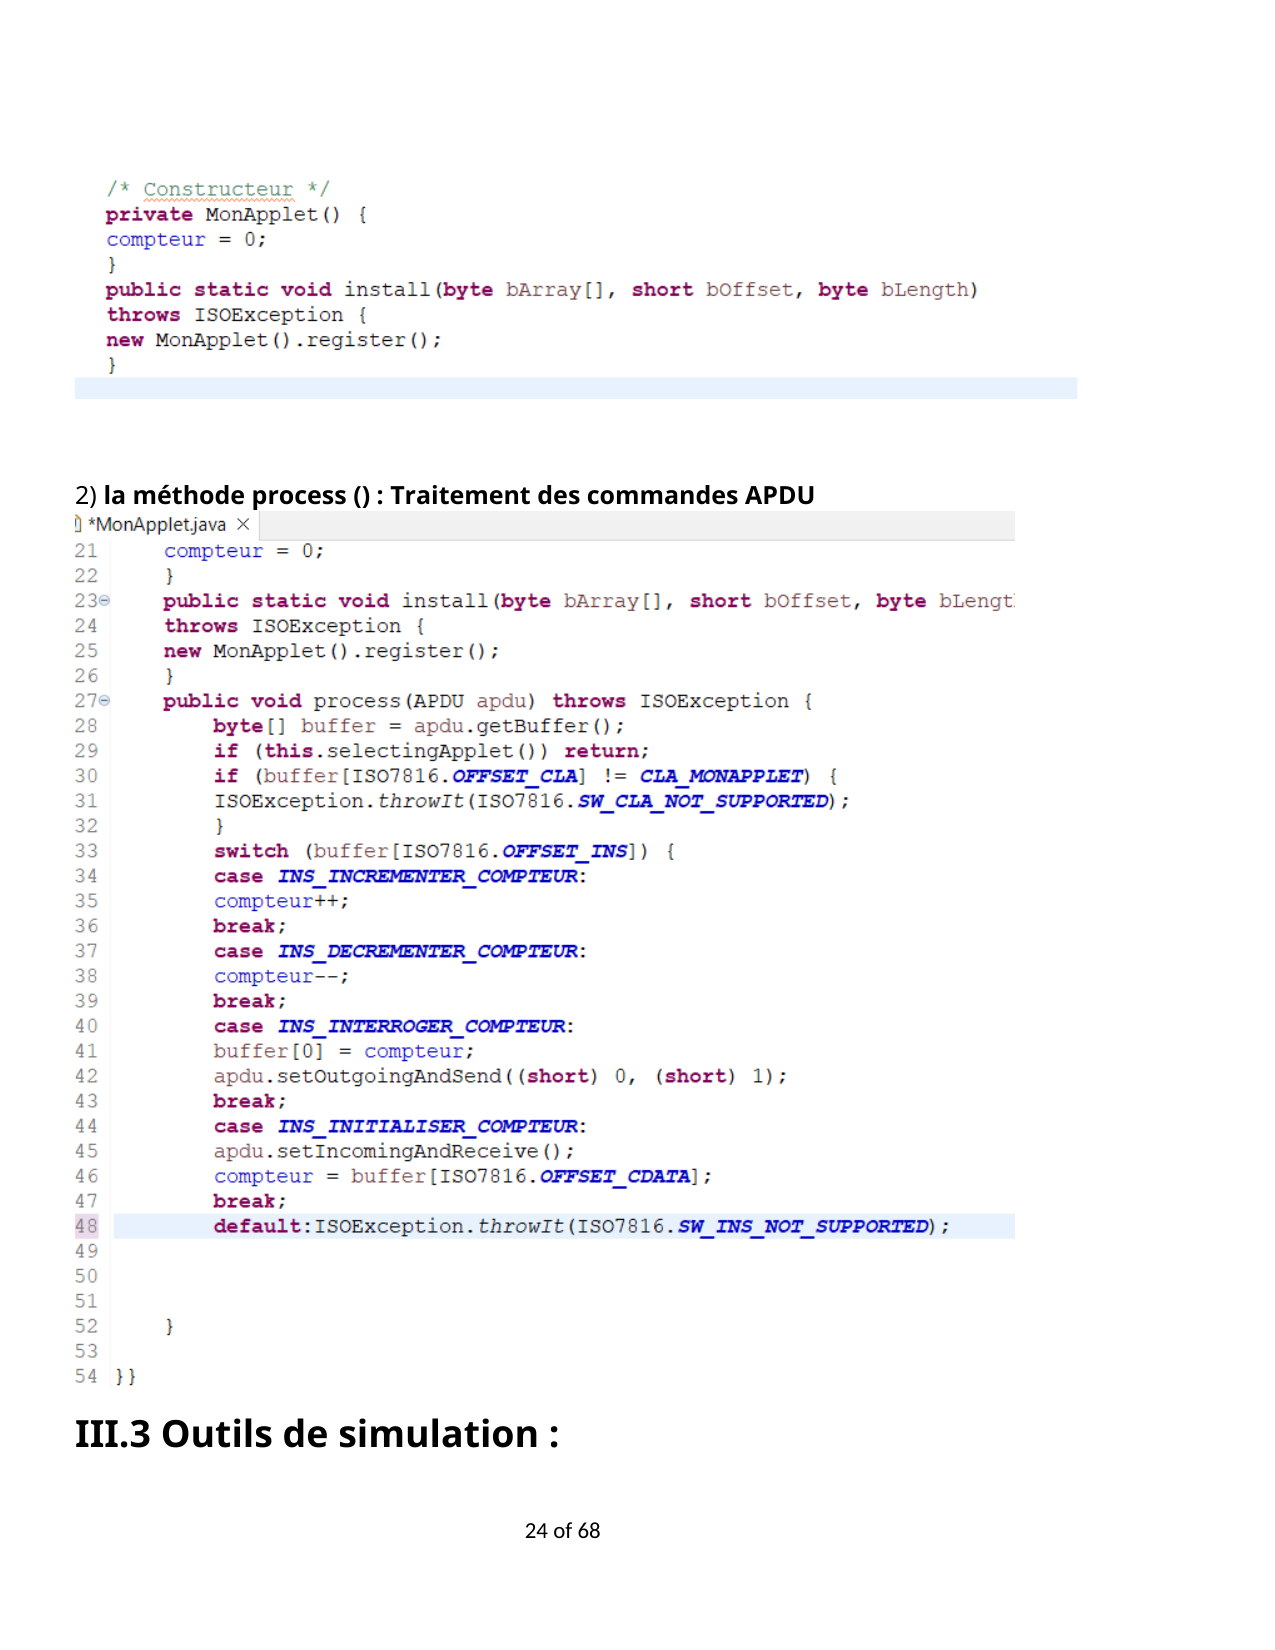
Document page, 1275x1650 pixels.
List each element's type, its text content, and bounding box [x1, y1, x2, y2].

picture [75, 159, 1078, 399]
text III.3 Outils de simulation : [75, 1408, 1200, 1459]
picture [75, 511, 1015, 1389]
text 2) la méthode process () : Traitement des commandes APDU [75, 477, 1200, 511]
